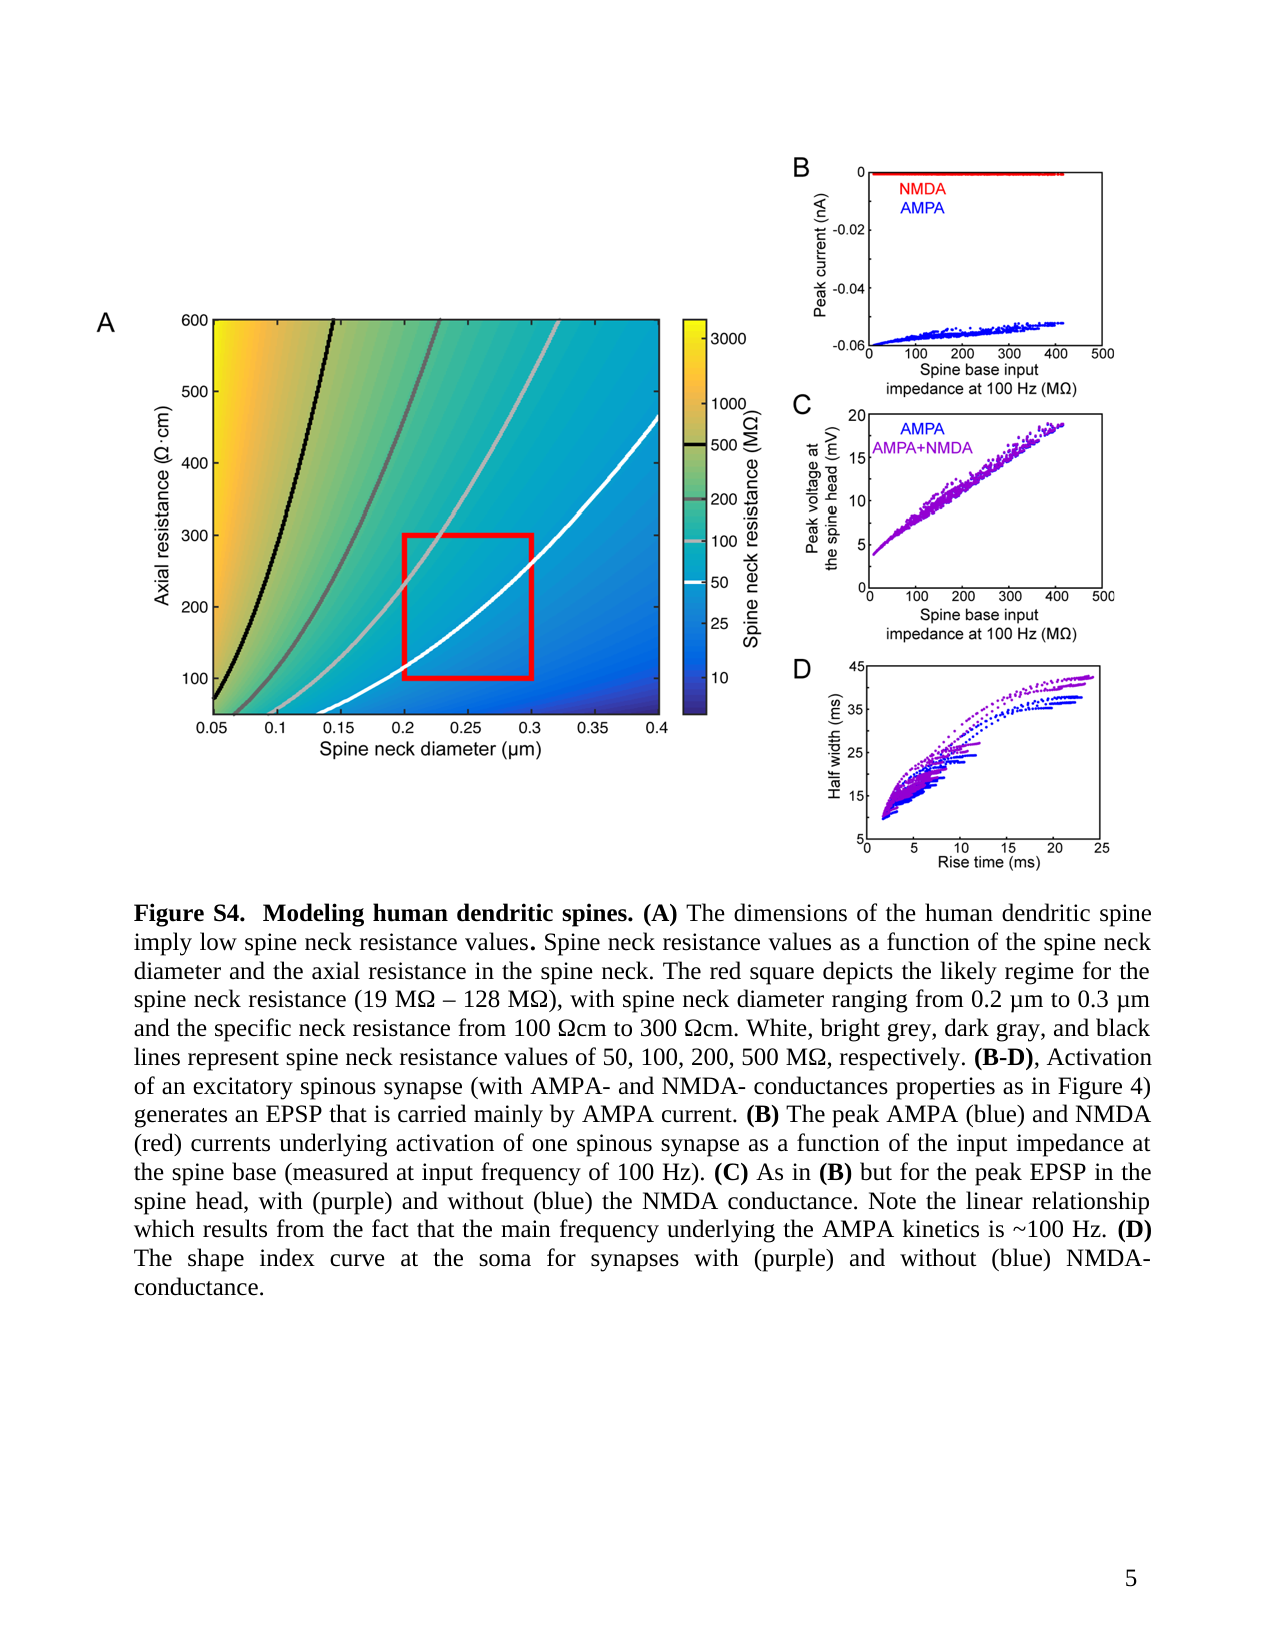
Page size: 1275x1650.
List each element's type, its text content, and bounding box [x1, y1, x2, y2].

picture [96, 153, 1115, 874]
text Figure S4. Modeling human dendritic spines. (A) The dimensions of the human dendritic spine imply low spine neck resistance values. Spine neck resistance values as a function of the spine neck diameter and the axial resistance in the spine neck. The red square depicts the likely regime for the spine neck resistance (19 MΩ – 128 MΩ), with spine neck diameter ranging from 0.2 µm to 0.3 µm and the specific neck resistance from 100 Ωcm to 300 Ωcm. White, bright grey, dark gray, and black lines represent spine neck resistance values of 50, 100, 200, 500 MΩ, respectively. (B-D), Activation of an excitatory spinous synapse (with AMPA- and NMDA- conductances properties as in Figure 4) generates an EPSP that is carried mainly by AMPA current. (B) The peak AMPA (blue) and NMDA (red) currents underlying activation of one spinous synapse as a function of the input impedance at the spine base (measured at input frequency of 100 Hz). (C) As in (B) but for the peak EPSP in the spine head, with (purple) and without (blue) the NMDA conductance. Note the linear relationship which results from the fact that the main frequency underlying the AMPA kinetics is ~100 Hz. (D) The shape index curve at the soma for synapses with (purple) and without (blue) NMDA- conductance. [133, 898, 1152, 1301]
